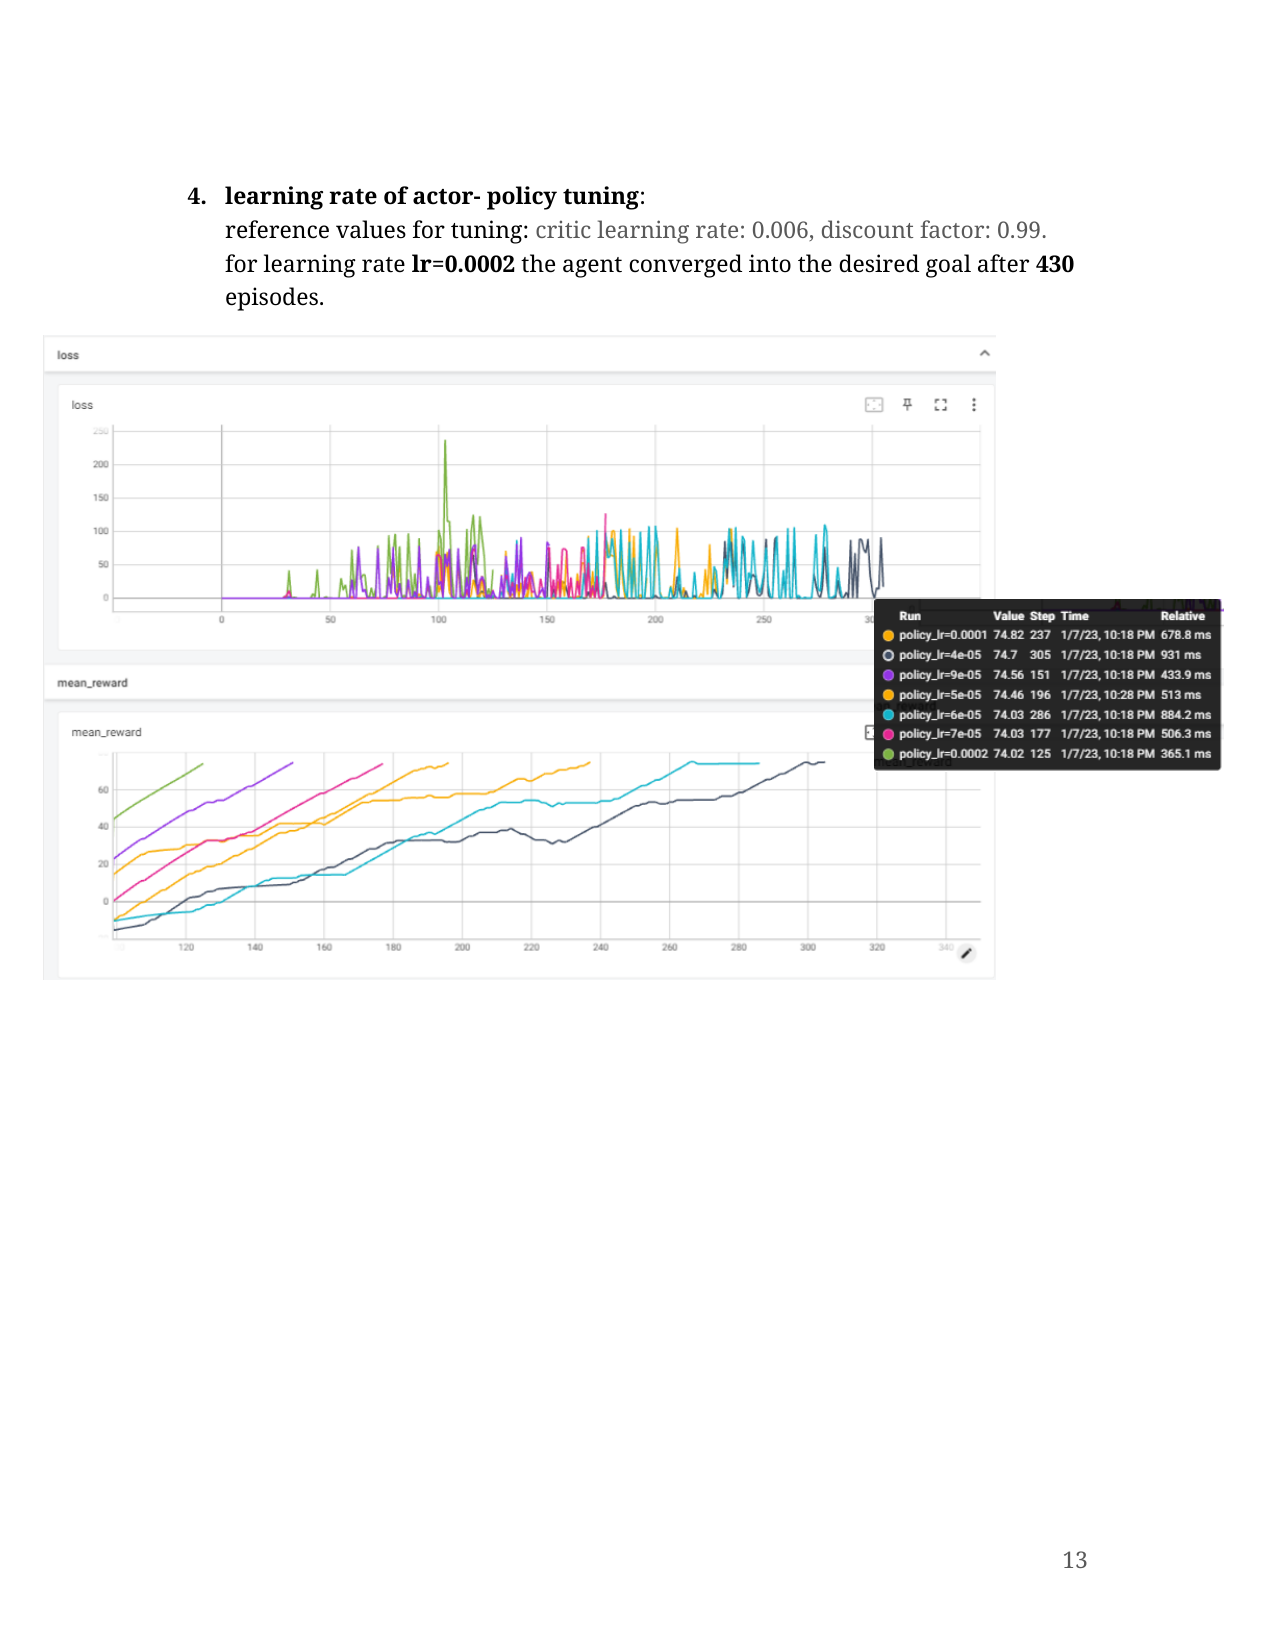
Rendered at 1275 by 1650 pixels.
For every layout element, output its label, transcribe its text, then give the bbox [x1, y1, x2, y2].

list learning rate of actor- policy tuning: [187, 180, 1087, 211]
text reference values for tuning: critic learning rate: 0.006, discount factor: 0.99. for learning rate lr=0.0002 the agent converged into the desired goal after 430 episodes. [225, 214, 1087, 312]
picture [43, 335, 1224, 980]
